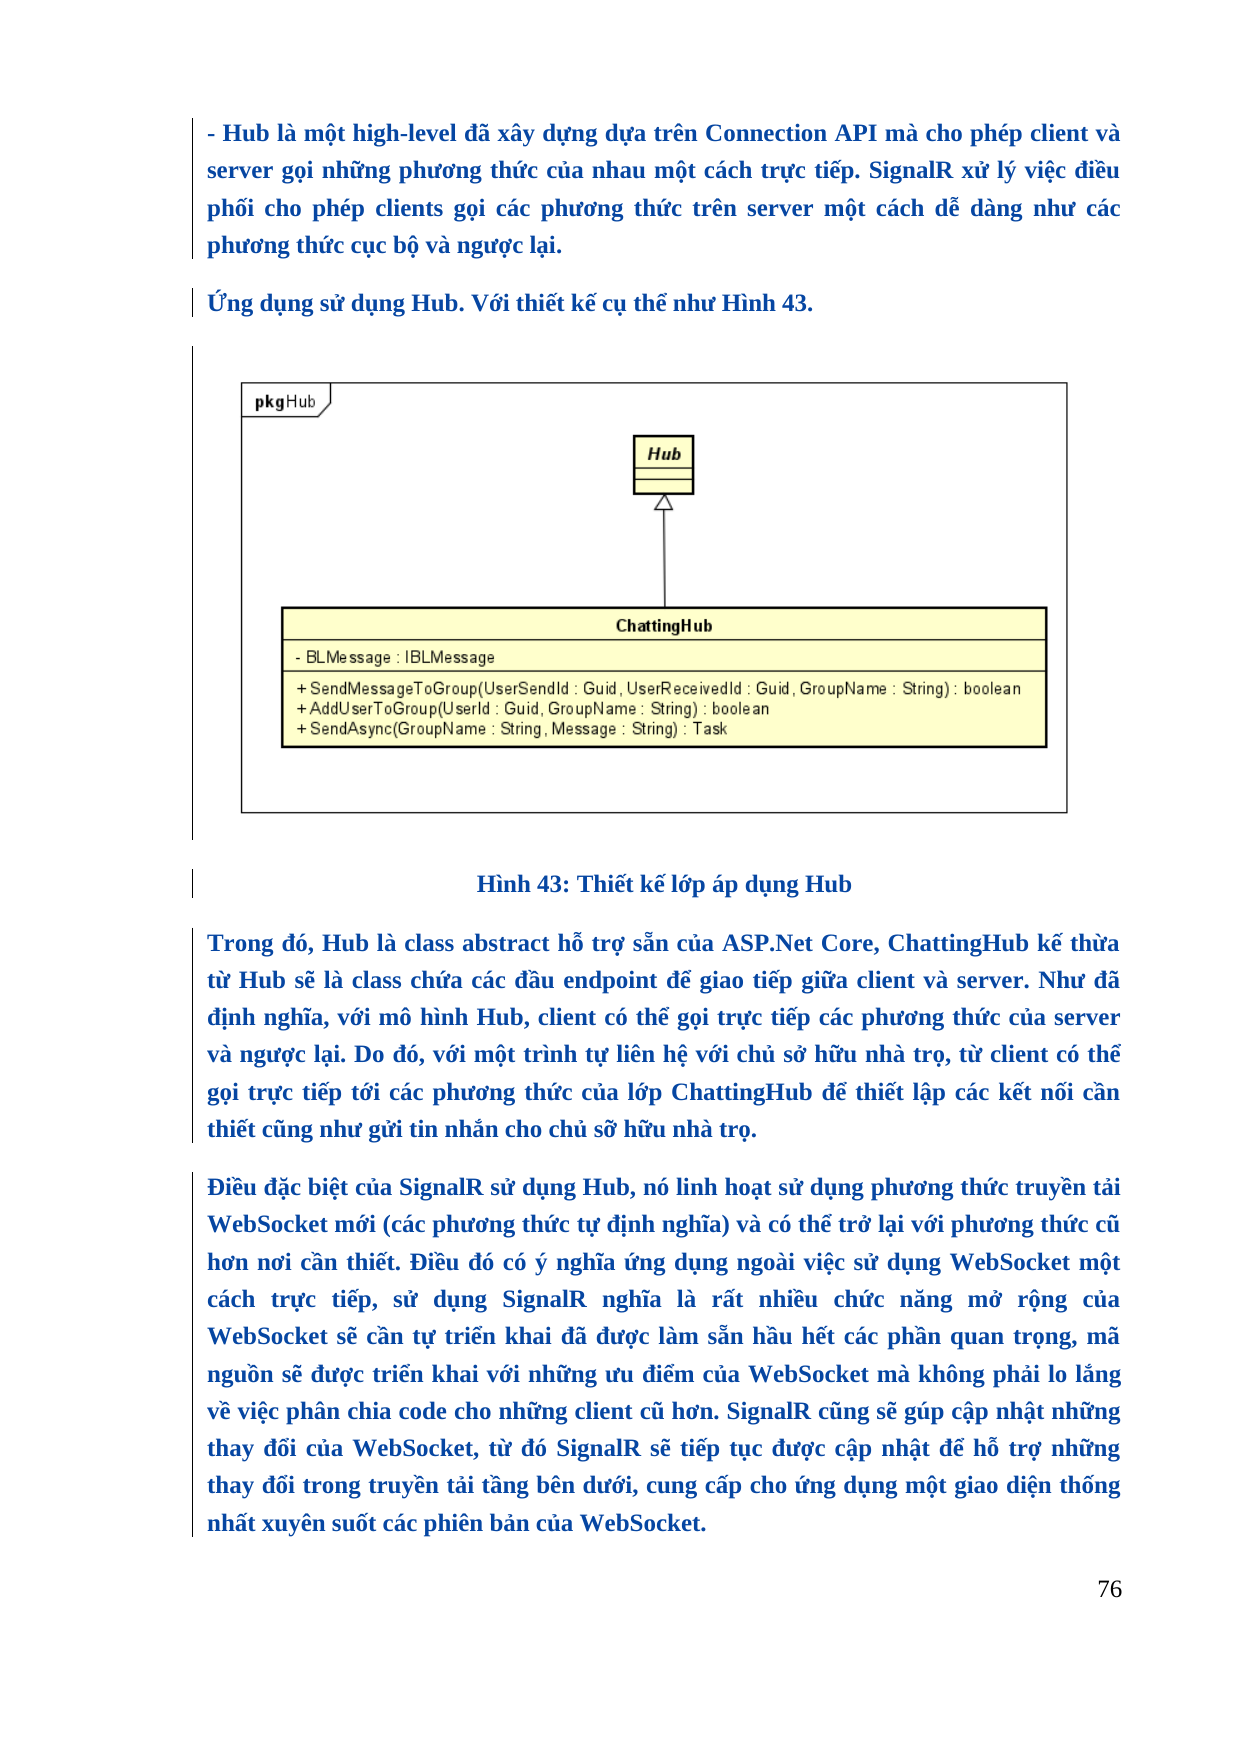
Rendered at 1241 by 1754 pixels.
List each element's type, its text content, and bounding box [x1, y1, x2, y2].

text Hình 43: Thiết kế lớp áp dụng Hub [207, 869, 1122, 898]
text - Hub là một high-level đã xây dựng dựa trên Connection API mà cho phép client và server gọi những phương thức của nhau một cách trực tiếp. SignalR xử lý việc điều phối cho phép clients gọi các phương thức trên server một cách dễ dàng như các phương thức cục bộ và ngược lại. [207, 118, 1122, 259]
text Ứng dụng sử dụng Hub. Với thiết kế cụ thể như Hình 43. [207, 288, 1122, 317]
text Trong đó, Hub là class abstract hỗ trợ sẵn của ASP.Net Core, ChattingHub kế thừa từ Hub sẽ là class chứa các đầu endpoint để giao tiếp giữa client và server. Như đã định nghĩa, với mô hình Hub, client có thể gọi trực tiếp các phương thức của server và ngược lại. Do đó, với một trình tự liên hệ với chủ sở hữu nhà trọ, từ client có thể gọi trực tiếp tới các phương thức của lớp ChattingHub để thiết lập các kết nối cần thiết cũng như gửi tin nhắn cho chủ sỡ hữu nhà trọ. [207, 928, 1122, 1143]
picture [206, 346, 1104, 841]
text Điều đặc biệt của SignalR sử dụng Hub, nó linh hoạt sử dụng phương thức truyền tải WebSocket mới (các phương thức tự định nghĩa) và có thể trở lại với phương thức cũ hơn nơi cần thiết. Điều đó có ý nghĩa ứng dụng ngoài việc sử dụng WebSocket một cách trực tiếp, sử dụng SignalR nghĩa là rất nhiều chức năng mở rộng của WebSocket sẽ cần tự triển khai đã được làm sẵn hầu hết các phần quan trọng, mã nguồn sẽ được triển khai với những ưu điểm của WebSocket mà không phải lo lắng về việc phân chia code cho những client cũ hơn. SignalR cũng sẽ gúp cập nhật những thay đổi của WebSocket, từ đó SignalR sẽ tiếp tục được cập nhật để hỗ trợ những thay đổi trong truyền tải tầng bên dưới, cung cấp cho ứng dụng một giao diện thống nhất xuyên suốt các phiên bản của WebSocket. [207, 1172, 1122, 1537]
